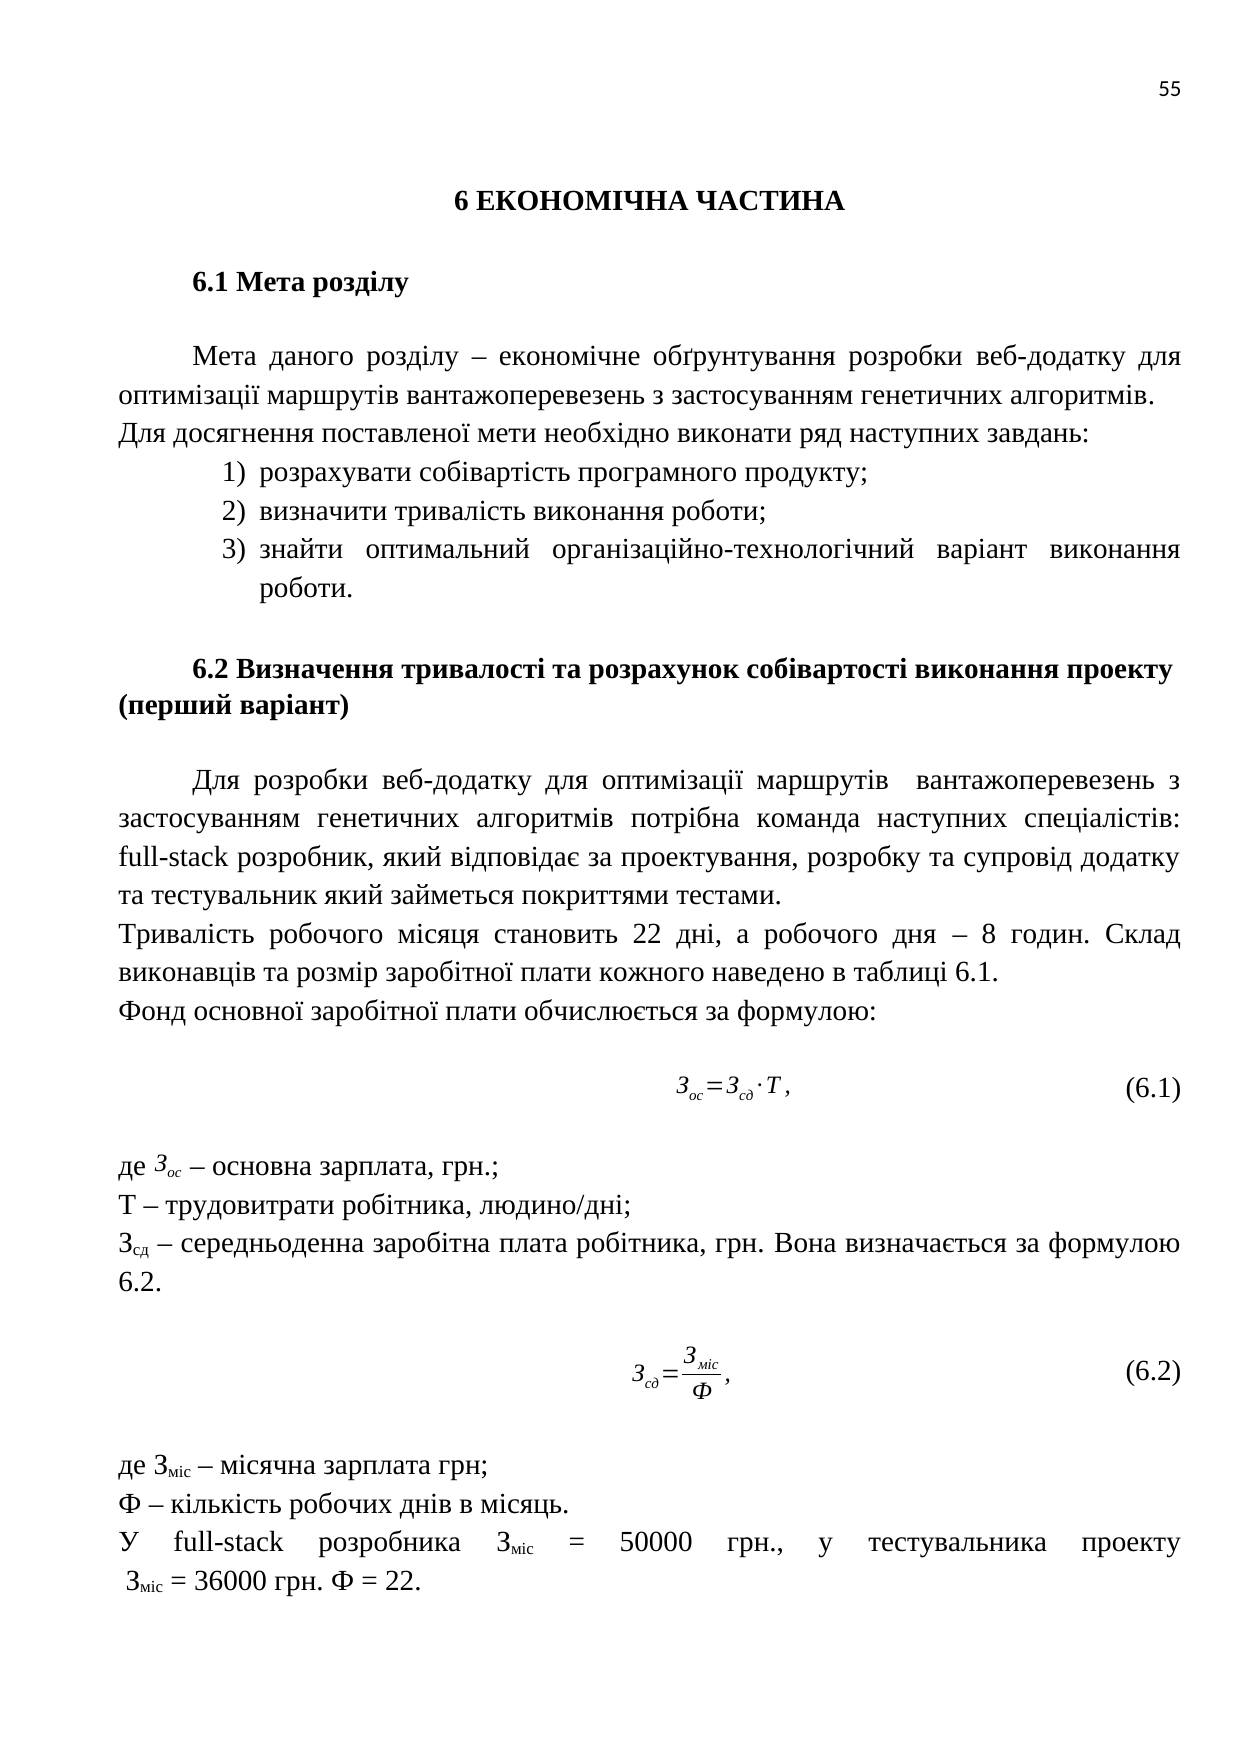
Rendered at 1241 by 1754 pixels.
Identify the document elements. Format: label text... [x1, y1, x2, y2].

text (6.2) [118, 1341, 1181, 1404]
list визначити тривалість виконання роботи; [222, 493, 1181, 526]
text де – основна зарплата, грн.; [118, 1148, 1181, 1182]
text Тривалість робочого місяця становить 22 дні, а робочого дня – 8 годин. Склад виконавців та розмір заробітної плати кожного наведено в таблиці 6.1. [118, 916, 1181, 988]
text Мета розділу [118, 264, 1181, 297]
text Ф – кількість робочих днів в місяць. [118, 1486, 1181, 1519]
text Т – трудовитрати робітника, людино/дні; [118, 1187, 1181, 1221]
text (6.1) [118, 1070, 1181, 1105]
text Зсд – середньоденна заробітна плата робітника, грн. Вона визначається за формулою 6.2. [118, 1226, 1181, 1298]
text Мета даного розділу – економічне обґрунтування розробки веб-додатку для оптимізації маршрутів вантажоперевезень з застосуванням генетичних алгоритмів. [118, 338, 1181, 411]
text де Зміс – місячна зарплата грн; [118, 1447, 1181, 1481]
text Визначення тривалості та розрахунок собівартості виконання проекту (перший варіант) [118, 651, 1181, 721]
text Для розробки веб-додатку для оптимізації маршрутів вантажоперевезень з застосуванням генетичних алгоритмів потрібна команда наступних спеціалістів: full-stack розробник, який відповідає за проектування, розробку та супровід додатку та тестувальник який займеться покриттями тестами. [118, 762, 1181, 911]
text Для досягнення поставленої мети необхідно виконати ряд наступних завдань: [118, 416, 1181, 449]
text У full-stack розробника Зміс = 50000 грн., у тестувальника проекту Зміс = 36000 грн. Ф = 22. [118, 1524, 1181, 1597]
text Фонд основної заробітної плати обчислюється за формулою: [118, 993, 1181, 1027]
list розрахувати собівартість програмного продукту; [222, 454, 1181, 488]
text ЕКОНОМІЧНА ЧАСТИНА [118, 183, 1181, 255]
list знайти оптимальний організаційно-технологічний варіант виконання роботи. [222, 531, 1181, 603]
